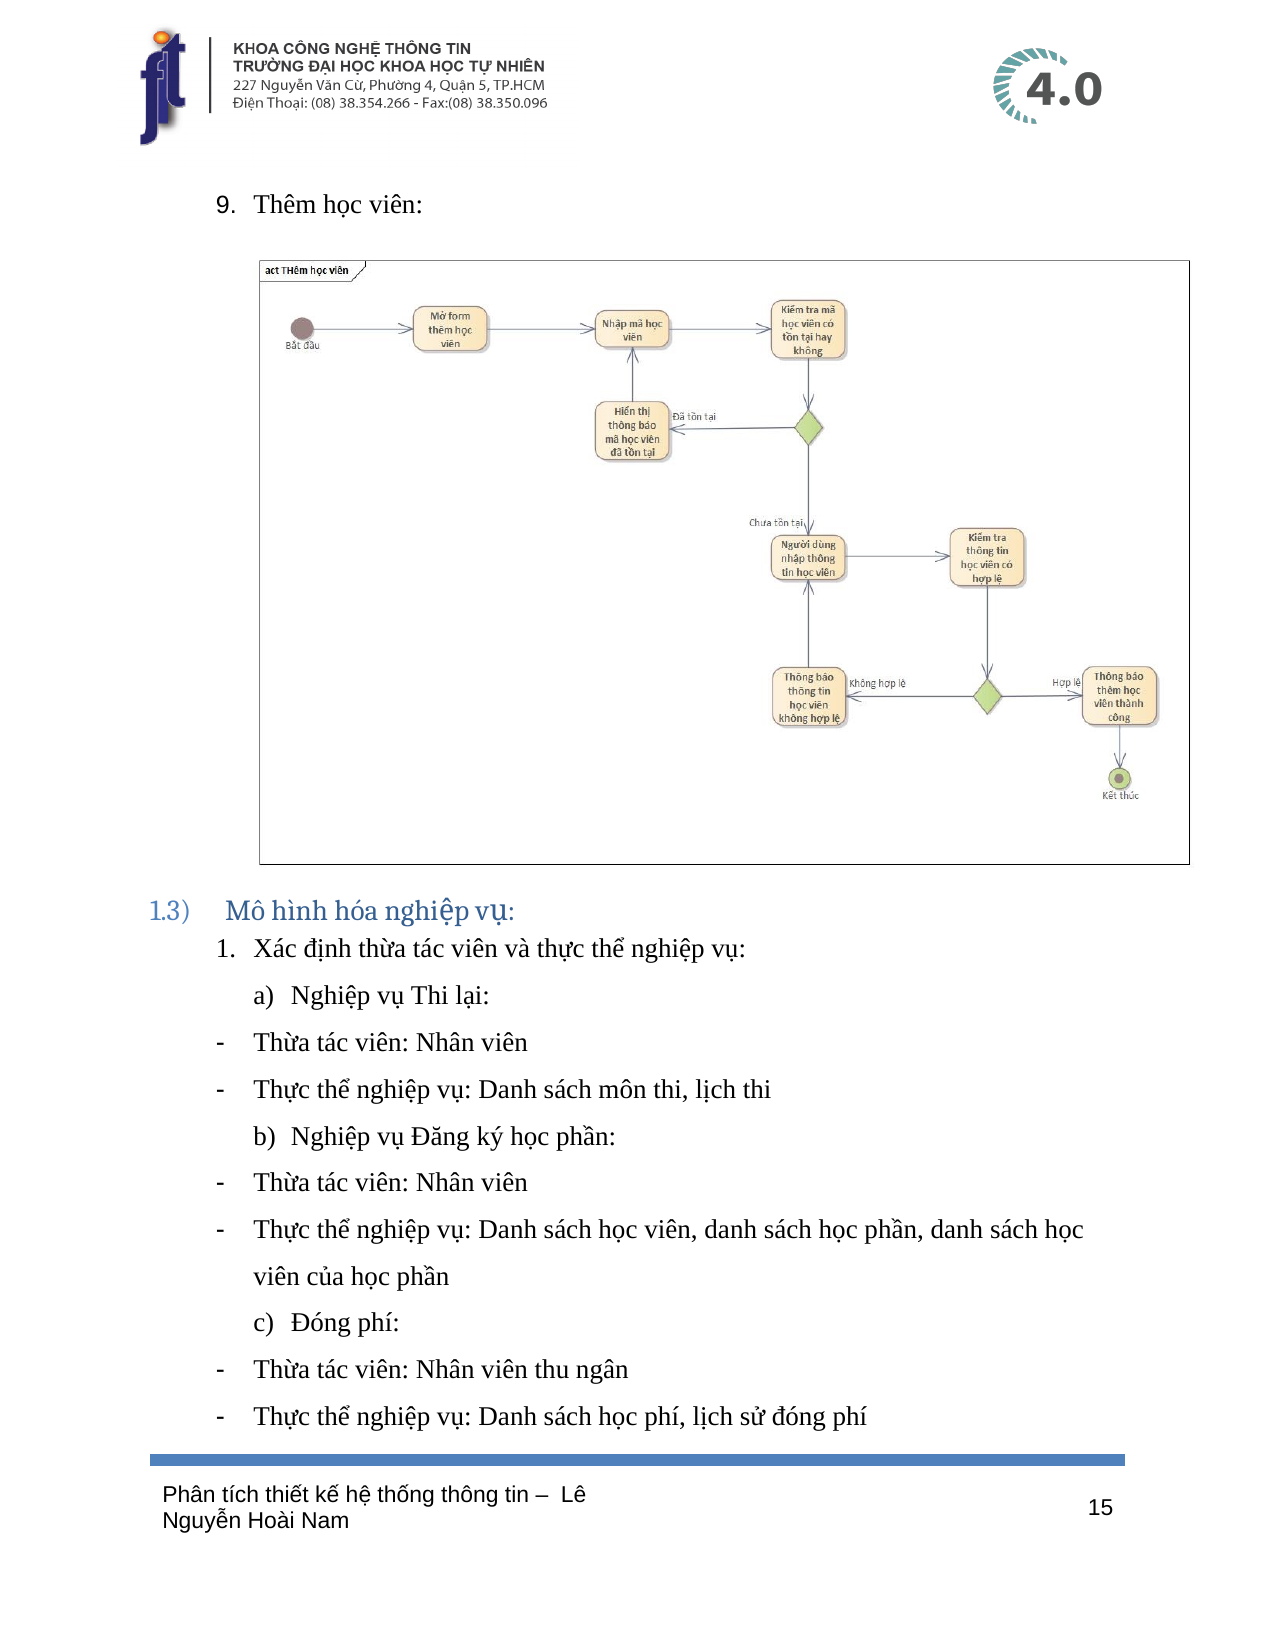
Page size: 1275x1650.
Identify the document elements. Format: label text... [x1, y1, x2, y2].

list Thêm học viên: [216, 188, 1125, 220]
list Thừa tác viên: Nhân viên [216, 1026, 1125, 1057]
list Thừa tác viên: Nhân viên [216, 1166, 1125, 1197]
picture [117, 21, 580, 167]
picture [253, 254, 1194, 870]
list Thừa tác viên: Nhân viên thu ngân [216, 1353, 1125, 1384]
list Nghiệp vụ Đăng ký học phần: [253, 1119, 1125, 1151]
picture [985, 41, 1108, 127]
list Xác định thừa tác viên và thực thể nghiệp vụ: [216, 932, 1125, 964]
list Thực thể nghiệp vụ: Danh sách học viên, danh sách học phần, danh sách học viên của học phần [216, 1213, 1125, 1291]
list Thực thể nghiệp vụ: Danh sách môn thi, lịch thi [216, 1073, 1125, 1104]
subtitle Mô hình hóa nghiệp vụ: [150, 894, 1125, 927]
list Đóng phí: [253, 1307, 1125, 1338]
list Thực thể nghiệp vụ: Danh sách học phí, lịch sử đóng phí [216, 1400, 1125, 1431]
list Nghiệp vụ Thi lại: [253, 979, 1125, 1010]
